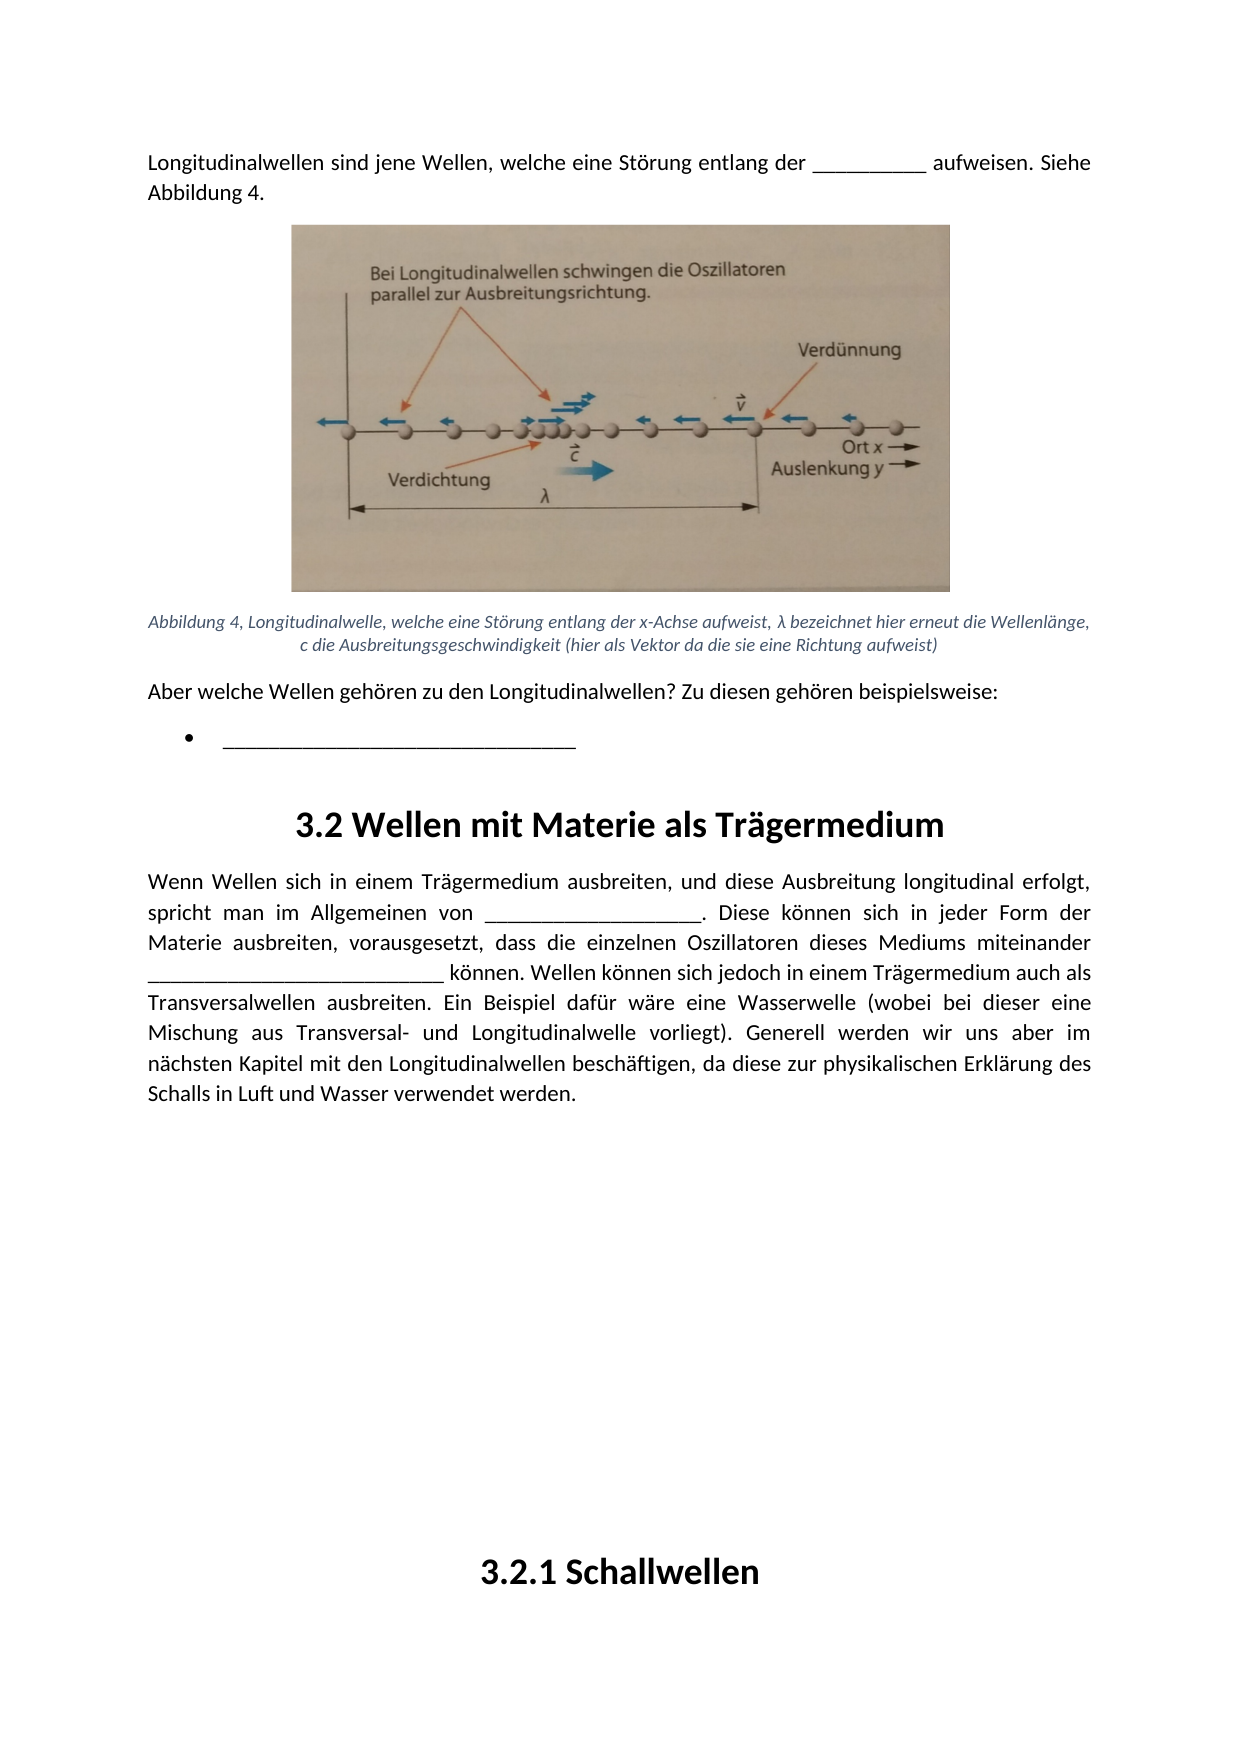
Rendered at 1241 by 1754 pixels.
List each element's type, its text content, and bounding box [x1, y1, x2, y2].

text Abbildung 4, Longitudinalwelle, welche eine Störung entlang der x-Achse aufweist, λ bezeichnet hier erneut die Wellenlänge, c die Ausbreitungsgeschwindigkeit (hier als Vektor da die sie eine Richtung aufweist) [148, 611, 1093, 656]
text Longitudinalwellen sind jene Wellen, welche eine Störung entlang der __________ aufweisen. Siehe Abbildung 4. [148, 148, 1093, 206]
text Aber welche Wellen gehören zu den Longitudinalwellen? Zu diesen gehören beispielsweise: [148, 677, 1093, 705]
text 3.2 Wellen mit Materie als Trägermedium [148, 801, 1093, 847]
text 3.2.1 Schallwellen [148, 1548, 1093, 1593]
text Wenn Wellen sich in einem Trägermedium ausbreiten, und diese Ausbreitung longitudinal erfolgt, spricht man im Allgemeinen von ___________________. Diese können sich in jeder Form der Materie ausbreiten, vorausgesetzt, dass die einzelnen Oszillatoren dieses Mediums miteinander __________________________ können. Wellen können sich jedoch in einem Trägermedium auch als Transversalwellen ausbreiten. Ein Beispiel dafür wäre eine Wasserwelle (wobei bei dieser eine Mischung aus Transversal- und Longitudinalwelle vorliegt). Generell werden wir uns aber im nächsten Kapitel mit den Longitudinalwellen beschäftigen, da diese zur physikalischen Erklärung des Schalls in Luft und Wasser verwendet werden. [148, 867, 1093, 1107]
list _______________________________ [185, 724, 1093, 752]
